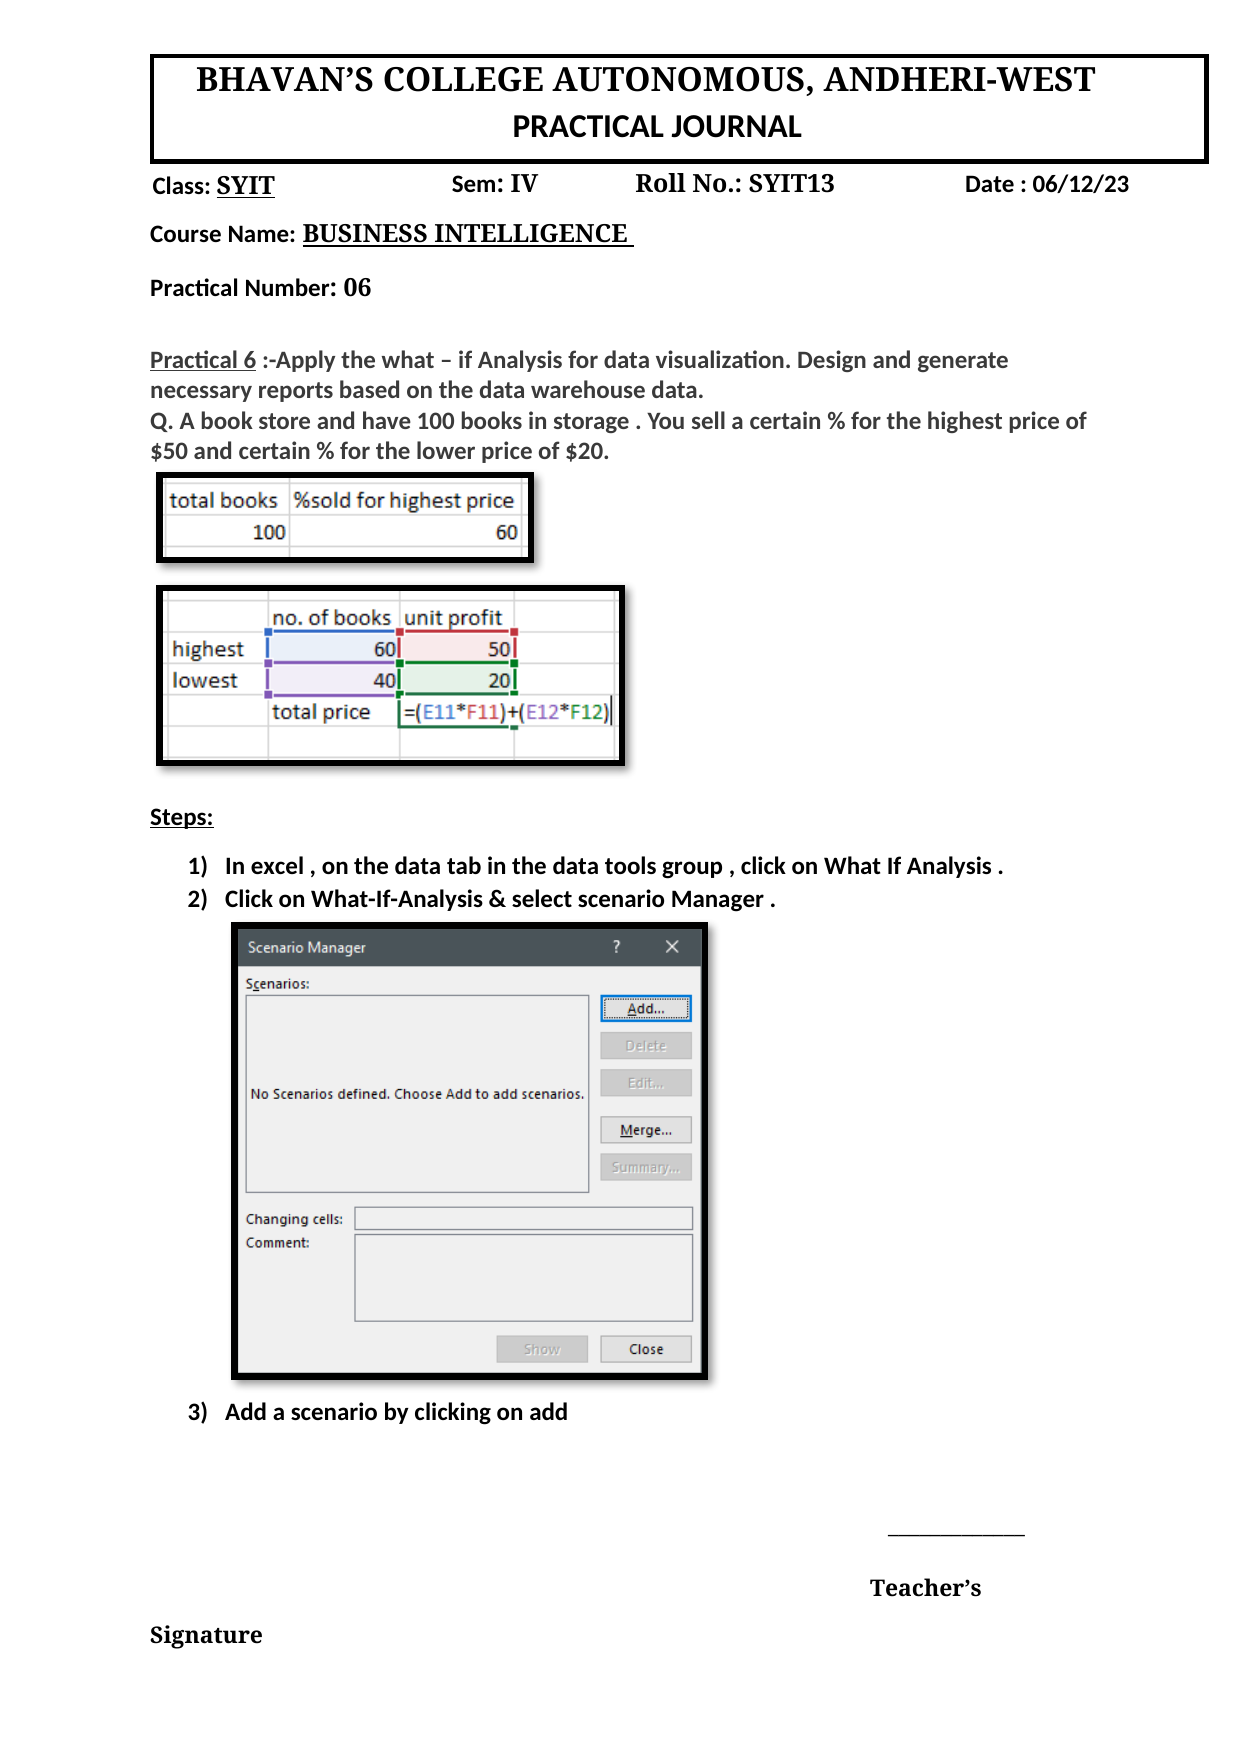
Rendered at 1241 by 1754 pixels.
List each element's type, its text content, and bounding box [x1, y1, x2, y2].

picture [163, 591, 619, 760]
text Practical 6 :-Apply the what – if Analysis for data visualization. Design and generate necessary reports based on the data warehouse data. [150, 344, 1090, 405]
list Click on What-If-Analysis & select scenario Manager . [187, 883, 1090, 914]
text Q. A book store and have 100 books in storage . You sell a certain % for the highest price of $50 and certain % for the lower price of $20. [150, 405, 1090, 466]
picture [163, 478, 528, 557]
picture [238, 929, 702, 1373]
list Add a scenario by clicking on add [187, 1397, 1090, 1427]
text Steps: [150, 801, 1090, 831]
list In excel , on the data tab in the data tools group , click on What If Analysis . [187, 850, 1090, 881]
